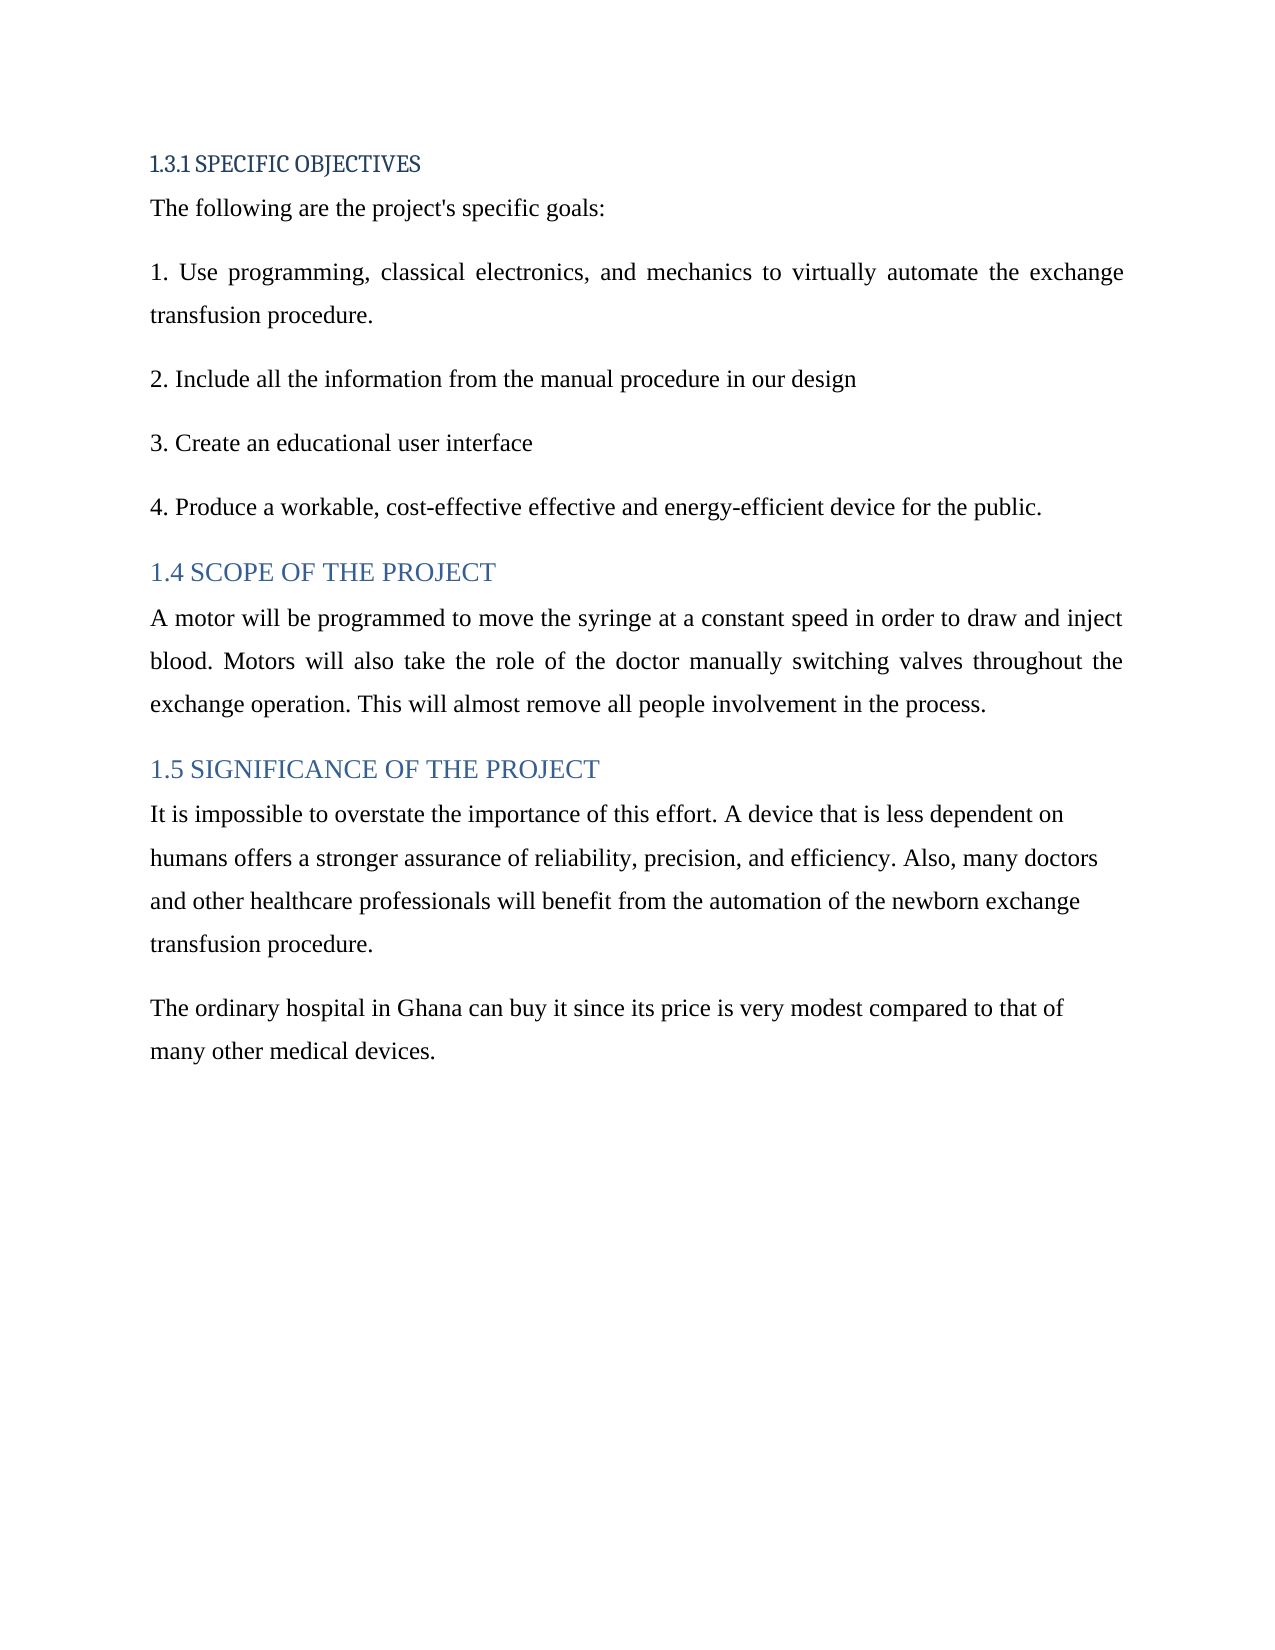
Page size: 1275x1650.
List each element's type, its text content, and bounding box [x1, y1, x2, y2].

text 4. Produce a workable, cost-effective effective and energy-efficient device for the public. [150, 492, 1125, 521]
subtitle SIGNIFICANCE OF THE PROJECT [150, 753, 1125, 784]
text 3. Create an educational user interface [150, 428, 1125, 457]
text The following are the project's specific goals: [150, 193, 1125, 222]
text A motor will be programmed to move the syringe at a constant speed in order to draw and inject blood. Motors will also take the role of the doctor manually switching valves throughout the exchange operation. This will almost remove all people involvement in the process. [150, 603, 1125, 718]
text 1. Use programming, classical electronics, and mechanics to virtually automate the exchange transfusion procedure. [150, 257, 1125, 329]
subtitle SCOPE OF THE PROJECT [150, 556, 1125, 587]
text 2. Include all the information from the manual procedure in our design [150, 364, 1125, 393]
text It is impossible to overstate the importance of this effort. A device that is less dependent on humans offers a stronger assurance of reliability, precision, and efficiency. Also, many doctors and other healthcare professionals will benefit from the automation of the newborn exchange transfusion procedure. [150, 799, 1125, 958]
subtitle 1.3.1 SPECIFIC OBJECTIVES [150, 150, 1125, 179]
text The ordinary hospital in Ghana can buy it since its price is very modest compared to that of many other medical devices. [150, 993, 1125, 1065]
